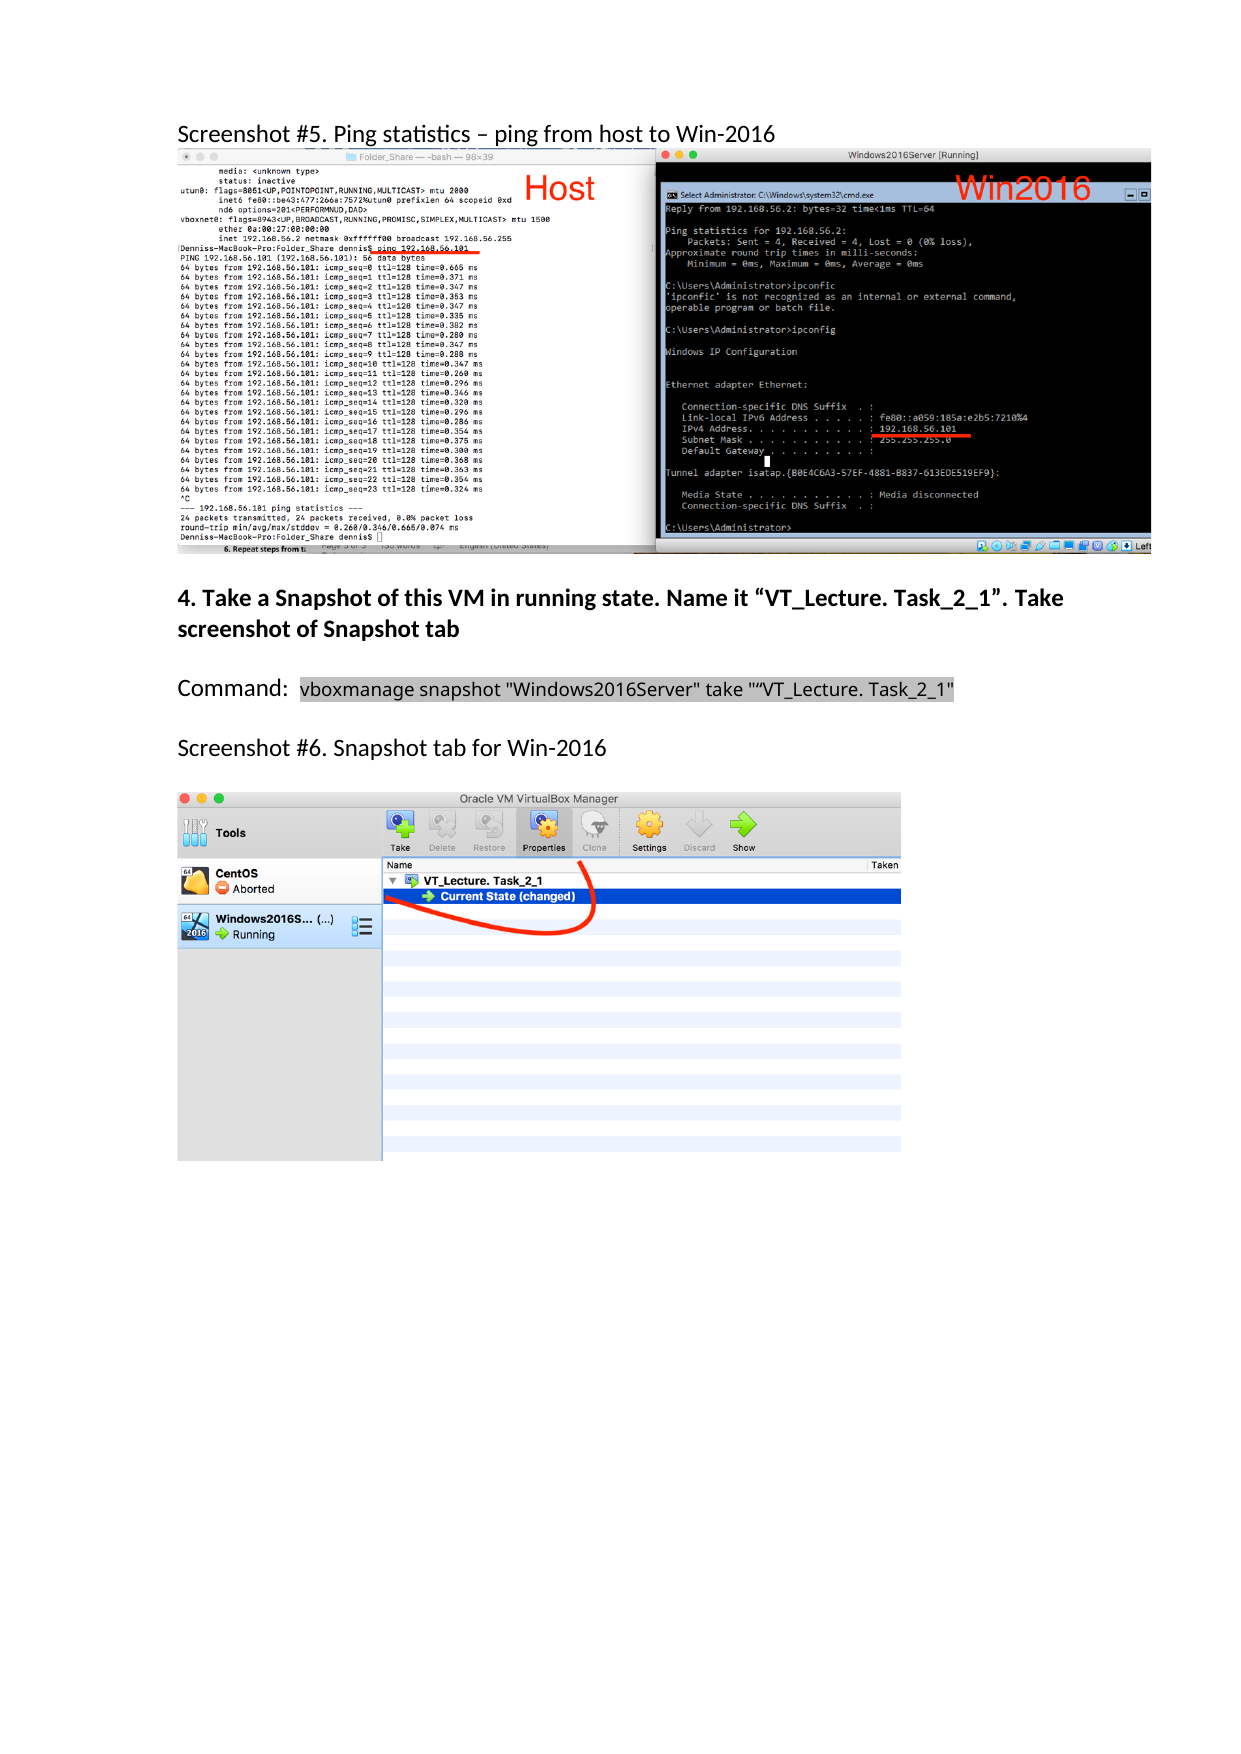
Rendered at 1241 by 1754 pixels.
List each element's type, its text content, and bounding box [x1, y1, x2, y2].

text Screenshot #6. Snapshot tab for Win-2016 [177, 732, 1152, 763]
picture [177, 792, 901, 1161]
picture [177, 148, 1152, 554]
text 4. Take a Snapshot of this VM in running state. Name it “VT_Lecture. Task_2_1”. Take screenshot of Snapshot tab [177, 582, 1152, 643]
text Command: vboxmanage snapshot "Windows2016Server" take "“VT_Lecture. Task_2_1" [177, 673, 1152, 703]
text Screenshot #5. Ping statistics – ping from host to Win-2016 [177, 118, 1152, 148]
